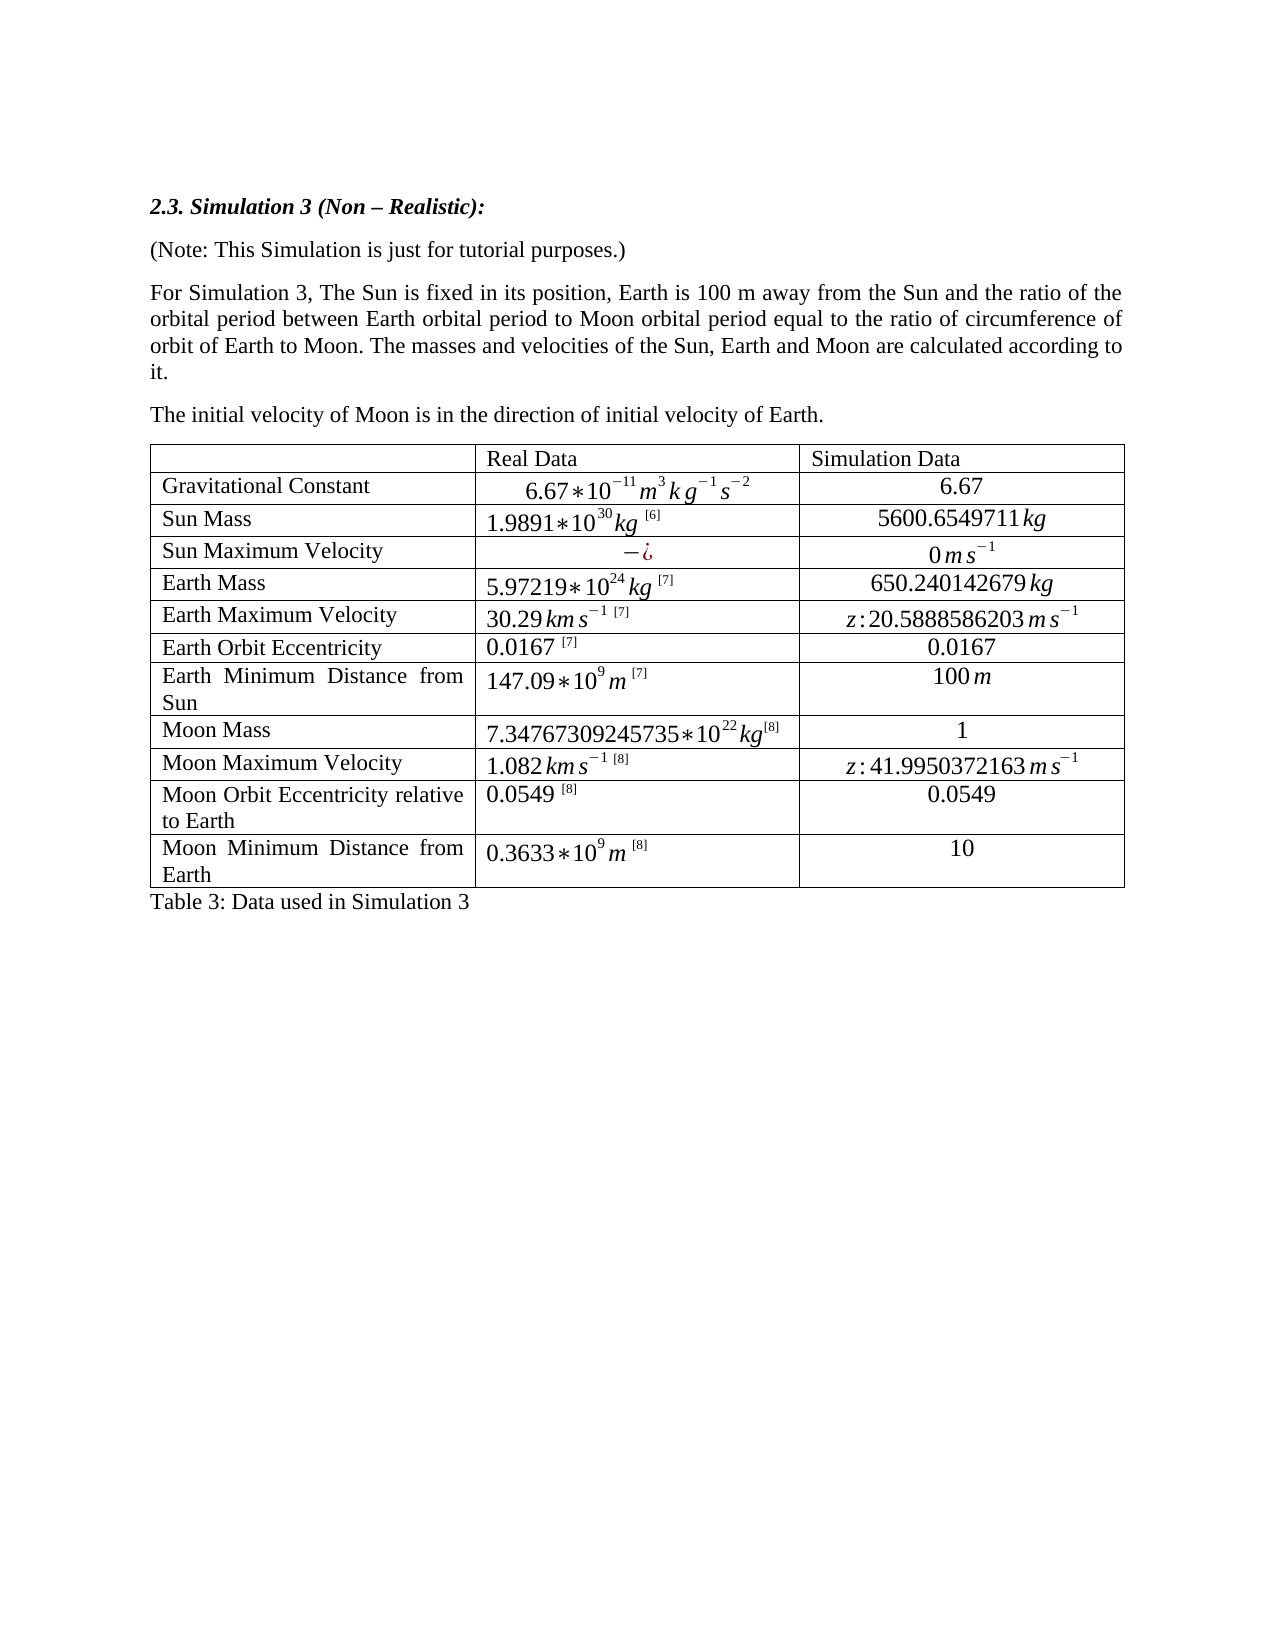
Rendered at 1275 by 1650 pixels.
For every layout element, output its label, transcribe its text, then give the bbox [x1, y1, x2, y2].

table_cell [800, 716, 1124, 747]
table_cell Earth Orbit Eccentricity [151, 634, 475, 662]
table_cell [800, 537, 1124, 568]
table_cell Earth Mass [151, 569, 475, 600]
table_cell [7] [476, 663, 799, 715]
table_cell [800, 473, 1124, 504]
table_header Simulation Data [800, 445, 1124, 472]
table_cell Sun Maximum Velocity [151, 537, 475, 568]
table_cell [800, 835, 1124, 887]
table_cell [800, 749, 1124, 780]
table_cell [800, 601, 1124, 632]
table_cell [6] [476, 505, 799, 536]
text 2.3. Simulation 3 (Non – Realistic): [150, 193, 1125, 219]
table_cell [8] [476, 835, 799, 887]
table_cell Moon Mass [151, 716, 475, 747]
table_header Real Data [476, 445, 799, 472]
text (Note: This Simulation is just for tutorial purposes.) [150, 236, 1125, 262]
text The initial velocity of Moon is in the direction of initial velocity of Earth. [150, 401, 1125, 427]
table_cell [800, 569, 1124, 600]
table_cell [7] [476, 569, 799, 600]
table_cell [7] [476, 601, 799, 632]
text For Simulation 3, The Sun is fixed in its position, Earth is 100 m away from the Sun and the ratio of the orbital period between Earth orbital period to Moon orbital period equal to the ratio of circumference of orbit of Earth to Moon. The masses and velocities of the Sun, Earth and Moon are calculated according to it. [150, 279, 1125, 384]
table_cell Gravitational Constant [151, 473, 475, 504]
table_cell [8] [476, 716, 799, 747]
table_cell [800, 781, 1124, 833]
table_cell Moon Orbit Eccentricity relative to Earth [151, 781, 475, 833]
table_cell [7] [476, 634, 799, 662]
table_cell [800, 663, 1124, 715]
table_header [151, 445, 475, 472]
table_cell [8] [476, 749, 799, 780]
table_cell [8] [476, 781, 799, 833]
table_cell [476, 473, 799, 504]
table_cell Moon Minimum Distance from Earth [151, 835, 475, 887]
table_cell [800, 505, 1124, 536]
table_cell Sun Mass [151, 505, 475, 536]
table_cell [476, 537, 799, 568]
table_cell Earth Minimum Distance from Sun [151, 663, 475, 715]
table_cell Earth Maximum Velocity [151, 601, 475, 632]
table_cell [800, 634, 1124, 662]
table_cell Moon Maximum Velocity [151, 749, 475, 780]
text Table 3: Data used in Simulation 3 [150, 888, 1125, 914]
